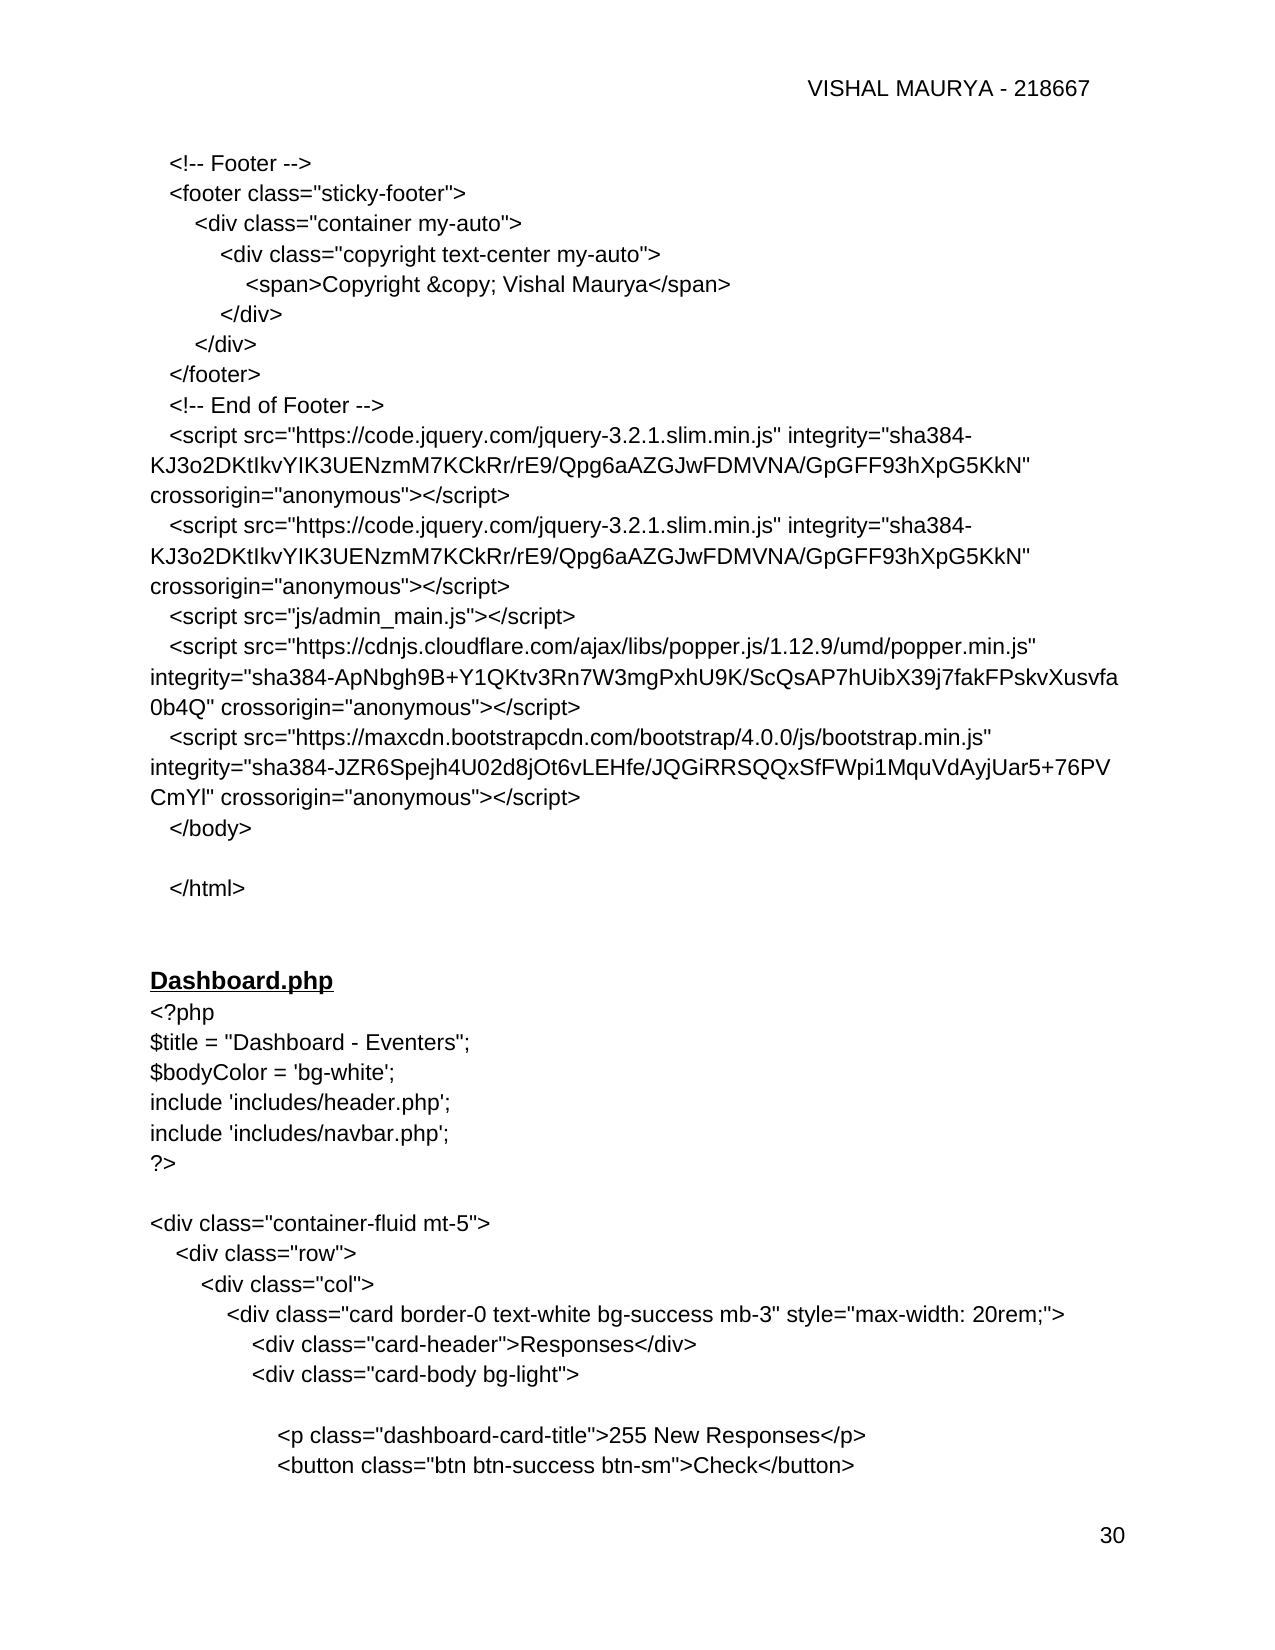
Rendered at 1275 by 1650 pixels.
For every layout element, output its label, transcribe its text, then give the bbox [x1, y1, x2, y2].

text Dashboard.php [150, 966, 1125, 994]
text <div class="container my-auto"> [150, 210, 1125, 237]
text <footer class="sticky-footer"> [150, 180, 1125, 207]
text <div class="col"> [150, 1271, 1125, 1297]
text <?php [150, 999, 1125, 1025]
text <!-- Footer --> [150, 150, 1125, 176]
text </div> [150, 331, 1125, 358]
text $bodyColor = 'bg-white'; [150, 1059, 1125, 1085]
text <span>Copyright &copy; Vishal Maurya</span> [150, 271, 1125, 297]
text <script src="https://code.jquery.com/jquery-3.2.1.slim.min.js" integrity="sha384-KJ3o2DKtIkvYIK3UENzmM7KCkRr/rE9/Qpg6aAZGJwFDMVNA/GpGFF93hXpG5KkN" crossorigin="anonymous"></script> [150, 512, 1125, 599]
text </div> [150, 301, 1125, 327]
text include 'includes/header.php'; [150, 1089, 1125, 1116]
text </footer> [150, 361, 1125, 388]
text <div class="card-header">Responses</div> [150, 1331, 1125, 1357]
text </html> [150, 875, 1125, 901]
text </body> [150, 814, 1125, 841]
text <div class="card border-0 text-white bg-success mb-3" style="max-width: 20rem;"> [150, 1301, 1125, 1327]
text <button class="btn btn-success btn-sm">Check</button> [150, 1452, 1125, 1478]
text <div class="copyright text-center my-auto"> [150, 241, 1125, 267]
text $title = "Dashboard - Eventers"; [150, 1029, 1125, 1055]
text <script src="https://cdnjs.cloudflare.com/ajax/libs/popper.js/1.12.9/umd/popper.min.js" integrity="sha384-ApNbgh9B+Y1QKtv3Rn7W3mgPxhU9K/ScQsAP7hUibX39j7fakFPskvXusvfa0b4Q" crossorigin="anonymous"></script> [150, 633, 1125, 720]
text <div class="container-fluid mt-5"> [150, 1210, 1125, 1236]
text include 'includes/navbar.php'; [150, 1119, 1125, 1146]
text <div class="row"> [150, 1240, 1125, 1267]
text <div class="card-body bg-light"> [150, 1361, 1125, 1387]
text <script src="js/admin_main.js"></script> [150, 603, 1125, 629]
text <script src="https://maxcdn.bootstrapcdn.com/bootstrap/4.0.0/js/bootstrap.min.js" integrity="sha384-JZR6Spejh4U02d8jOt6vLEHfe/JQGiRRSQQxSfFWpi1MquVdAyjUar5+76PVCmYl" crossorigin="anonymous"></script> [150, 724, 1125, 811]
text ?> [150, 1150, 1125, 1176]
text <!-- End of Footer --> [150, 392, 1125, 418]
text <script src="https://code.jquery.com/jquery-3.2.1.slim.min.js" integrity="sha384-KJ3o2DKtIkvYIK3UENzmM7KCkRr/rE9/Qpg6aAZGJwFDMVNA/GpGFF93hXpG5KkN" crossorigin="anonymous"></script> [150, 422, 1125, 509]
text <p class="dashboard-card-title">255 New Responses</p> [150, 1422, 1125, 1448]
